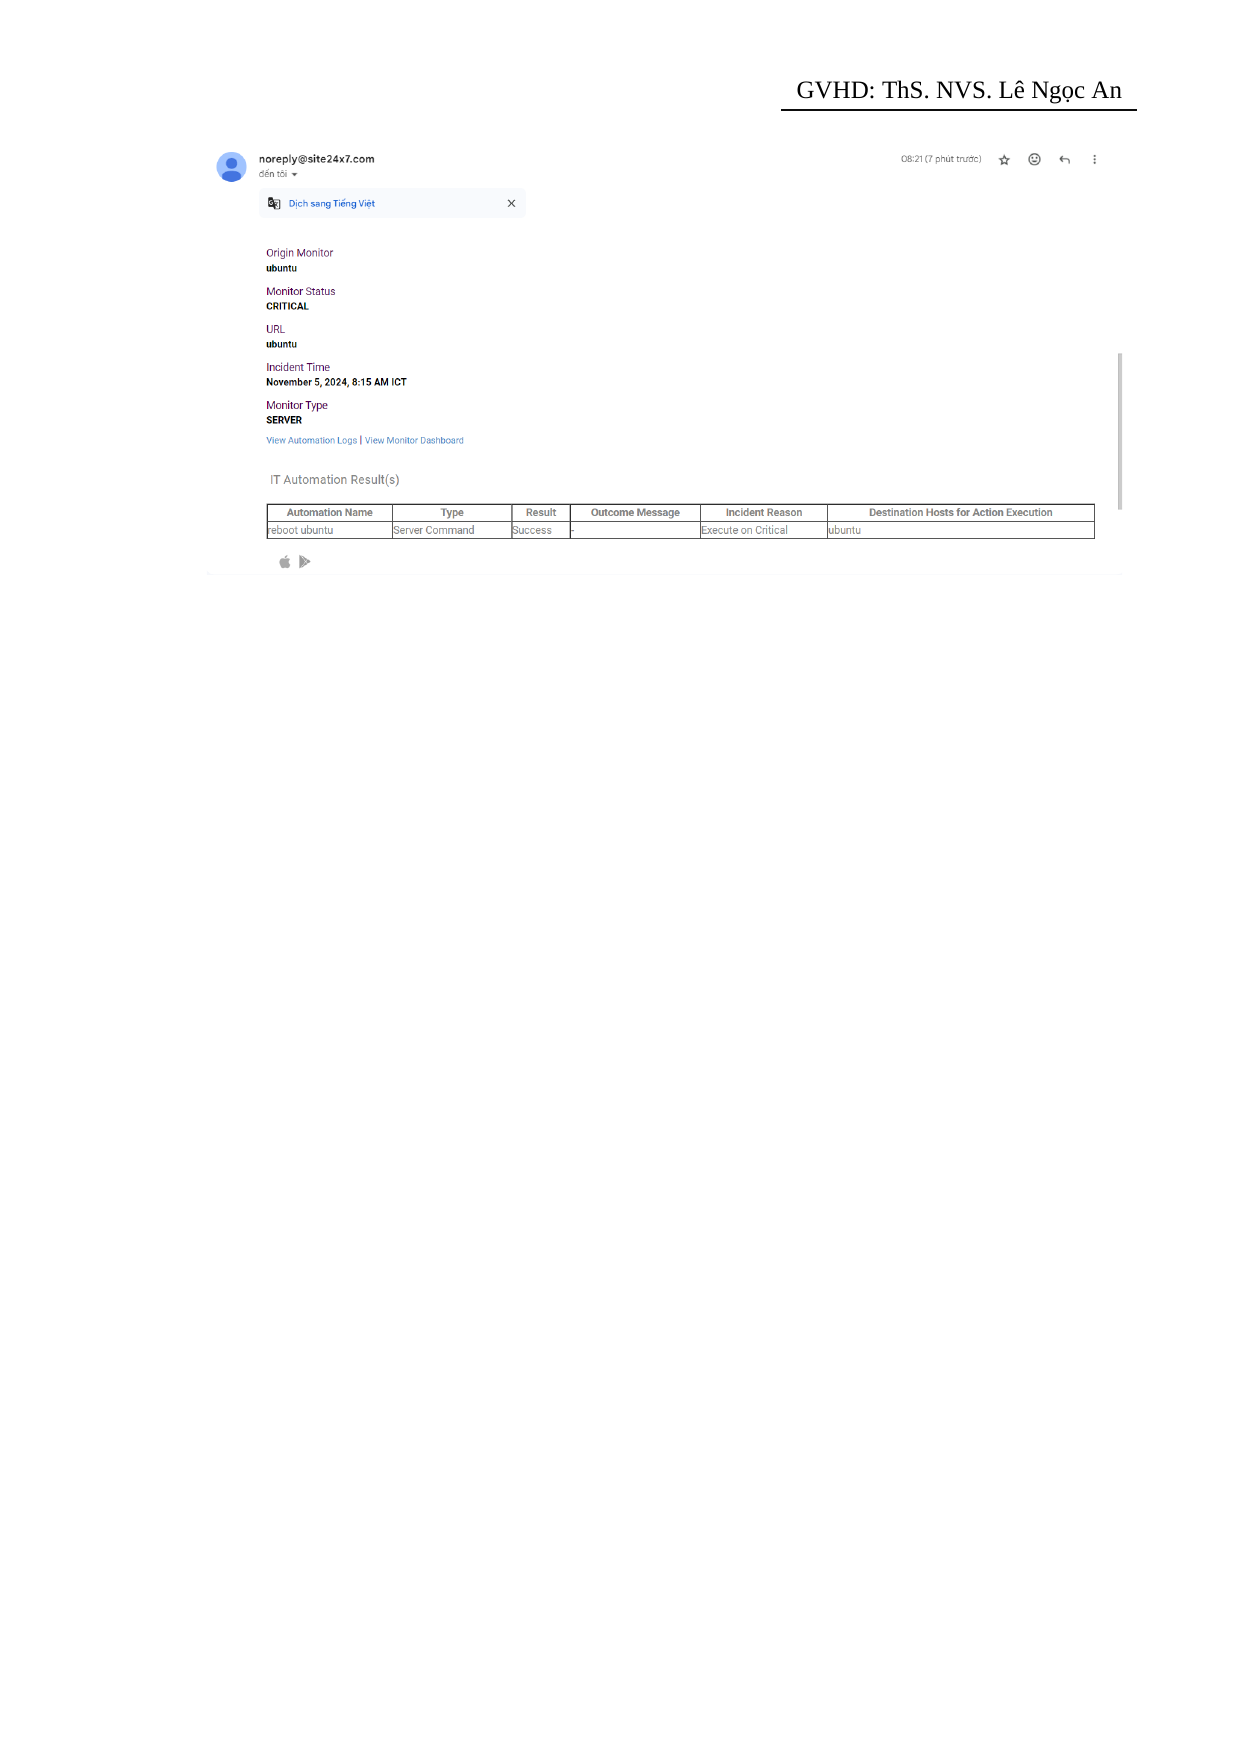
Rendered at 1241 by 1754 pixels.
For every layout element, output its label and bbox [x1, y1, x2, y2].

picture [206, 137, 1123, 575]
